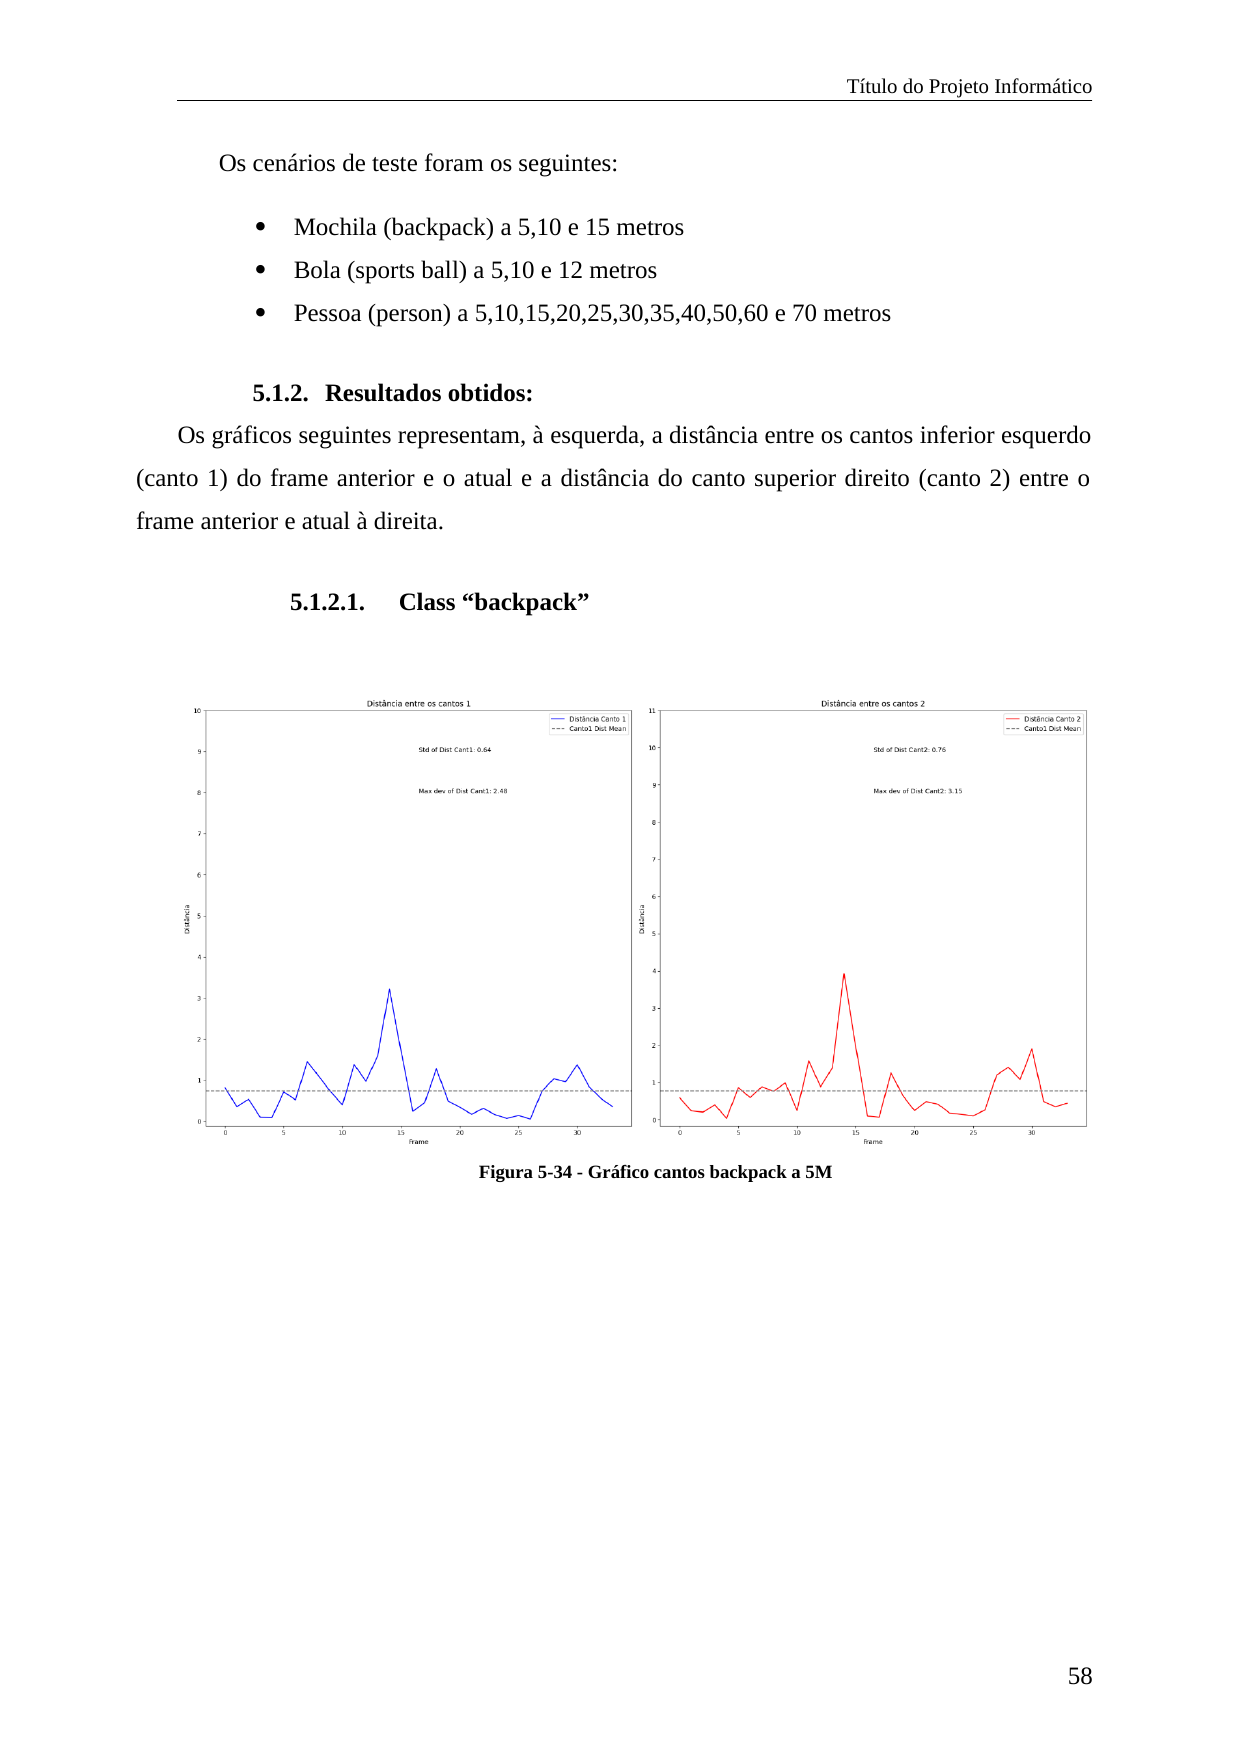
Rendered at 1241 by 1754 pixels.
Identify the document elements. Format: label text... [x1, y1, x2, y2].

text Os gráficos seguintes representam, à esquerda, a distância entre os cantos inferior esquerdo (canto 1) do frame anterior e o atual e a distância do canto superior direito (canto 2) entre o frame anterior e atual à direita. [136, 420, 1092, 535]
picture [177, 693, 1093, 1152]
list Pessoa (person) a 5,10,15,20,25,30,35,40,50,60 e 70 metros [256, 298, 1092, 327]
text Os cenários de teste foram os seguintes: [177, 148, 1092, 176]
subtitle Class “backpack” [290, 587, 1092, 615]
list Bola (sports ball) a 5,10 e 12 metros [256, 255, 1092, 283]
list Mochila (backpack) a 5,10 e 15 metros [256, 212, 1092, 240]
subtitle Resultados obtidos: [252, 378, 1092, 407]
